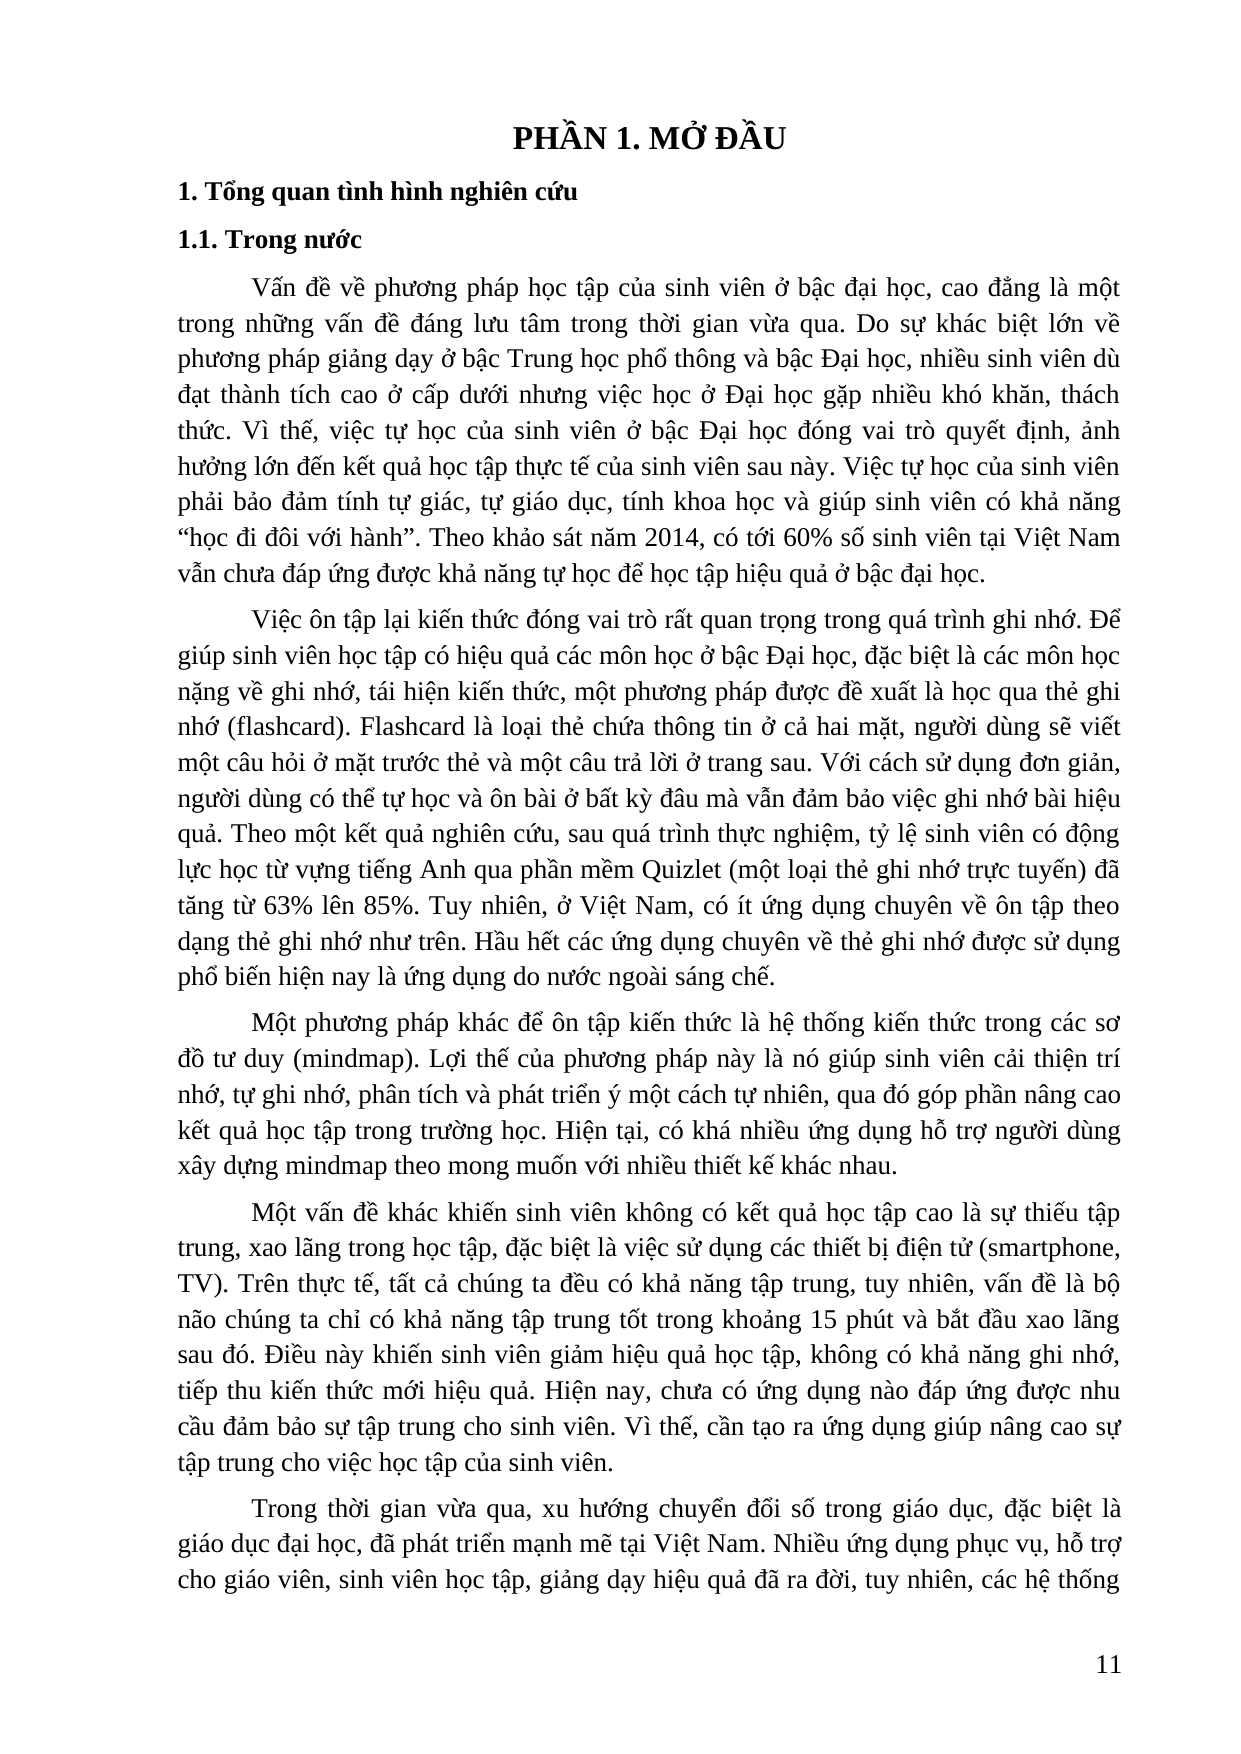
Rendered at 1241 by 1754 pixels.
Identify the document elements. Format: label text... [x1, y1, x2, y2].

text Việc ôn tập lại kiến thức đóng vai trò rất quan trọng trong quá trình ghi nhớ. Để giúp sinh viên học tập có hiệu quả các môn học ở bậc Đại học, đặc biệt là các môn học nặng về ghi nhớ, tái hiện kiến thức, một phương pháp được đề xuất là học qua thẻ ghi nhớ (flashcard). Flashcard là loại thẻ chứa thông tin ở cả hai mặt, người dùng sẽ viết một câu hỏi ở mặt trước thẻ và một câu trả lời ở trang sau. Với cách sử dụng đơn giản, người dùng có thể tự học và ôn bài ở bất kỳ đâu mà vẫn đảm bảo việc ghi nhớ bài hiệu quả. Theo một kết quả nghiên cứu, sau quá trình thực nghiệm, tỷ lệ sinh viên có động lực học từ vựng tiếng Anh qua phần mềm Quizlet (một loại thẻ ghi nhớ trực tuyến) đã tăng từ 63% lên 85%. Tuy nhiên, ở Việt Nam, có ít ứng dụng chuyên về ôn tập theo dạng thẻ ghi nhớ như trên. Hầu hết các ứng dụng chuyên về thẻ ghi nhớ được sử dụng phổ biến hiện nay là ứng dụng do nước ngoài sáng chế. [177, 603, 1122, 992]
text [177, 1492, 1122, 1594]
subtitle PHẦN 1. MỞ ĐẦU [177, 118, 1122, 156]
text Vấn đề về phương pháp học tập của sinh viên ở bậc đại học, cao đẳng là một trong những vấn đề đáng lưu tâm trong thời gian vừa qua. Do sự khác biệt lớn về phương pháp giảng dạy ở bậc Trung học phổ thông và bậc Đại học, nhiều sinh viên dù đạt thành tích cao ở cấp dưới nhưng việc học ở Đại học gặp nhiều khó khăn, thách thức. Vì thế, việc tự học của sinh viên ở bậc Đại học đóng vai trò quyết định, ảnh hưởng lớn đến kết quả học tập thực tế của sinh viên sau này. Việc tự học của sinh viên phải bảo đảm tính tự giác, tự giáo dục, tính khoa học và giúp sinh viên có khả năng “học đi đôi với hành”. Theo khảo sát năm 2014, có tới 60% số sinh viên tại Việt Nam vẫn chưa đáp ứng được khả năng tự học để học tập hiệu quả ở bậc đại học. [177, 271, 1122, 588]
subtitle 1. Tổng quan tình hình nghiên cứu [177, 175, 1122, 206]
subtitle 1.1. Trong nước [177, 223, 1122, 254]
text Một vấn đề khác khiến sinh viên không có kết quả học tập cao là sự thiếu tập trung, xao lãng trong học tập, đặc biệt là việc sử dụng các thiết bị điện tử (smartphone, TV). Trên thực tế, tất cả chúng ta đều có khả năng tập trung, tuy nhiên, vấn đề là bộ não chúng ta chỉ có khả năng tập trung tốt trong khoảng 15 phút và bắt đầu xao lãng sau đó. Điều này khiến sinh viên giảm hiệu quả học tập, không có khả năng ghi nhớ, tiếp thu kiến thức mới hiệu quả. Hiện nay, chưa có ứng dụng nào đáp ứng được nhu cầu đảm bảo sự tập trung cho sinh viên. Vì thế, cần tạo ra ứng dụng giúp nâng cao sự tập trung cho việc học tập của sinh viên. [177, 1196, 1122, 1477]
text Một phương pháp khác để ôn tập kiến thức là hệ thống kiến thức trong các sơ đồ tư duy (mindmap). Lợi thế của phương pháp này là nó giúp sinh viên cải thiện trí nhớ, tự ghi nhớ, phân tích và phát triển ý một cách tự nhiên, qua đó góp phần nâng cao kết quả học tập trong trường học. Hiện tại, có khá nhiều ứng dụng hỗ trợ người dùng xây dựng mindmap theo mong muốn với nhiều thiết kế khác nhau. [177, 1007, 1122, 1181]
